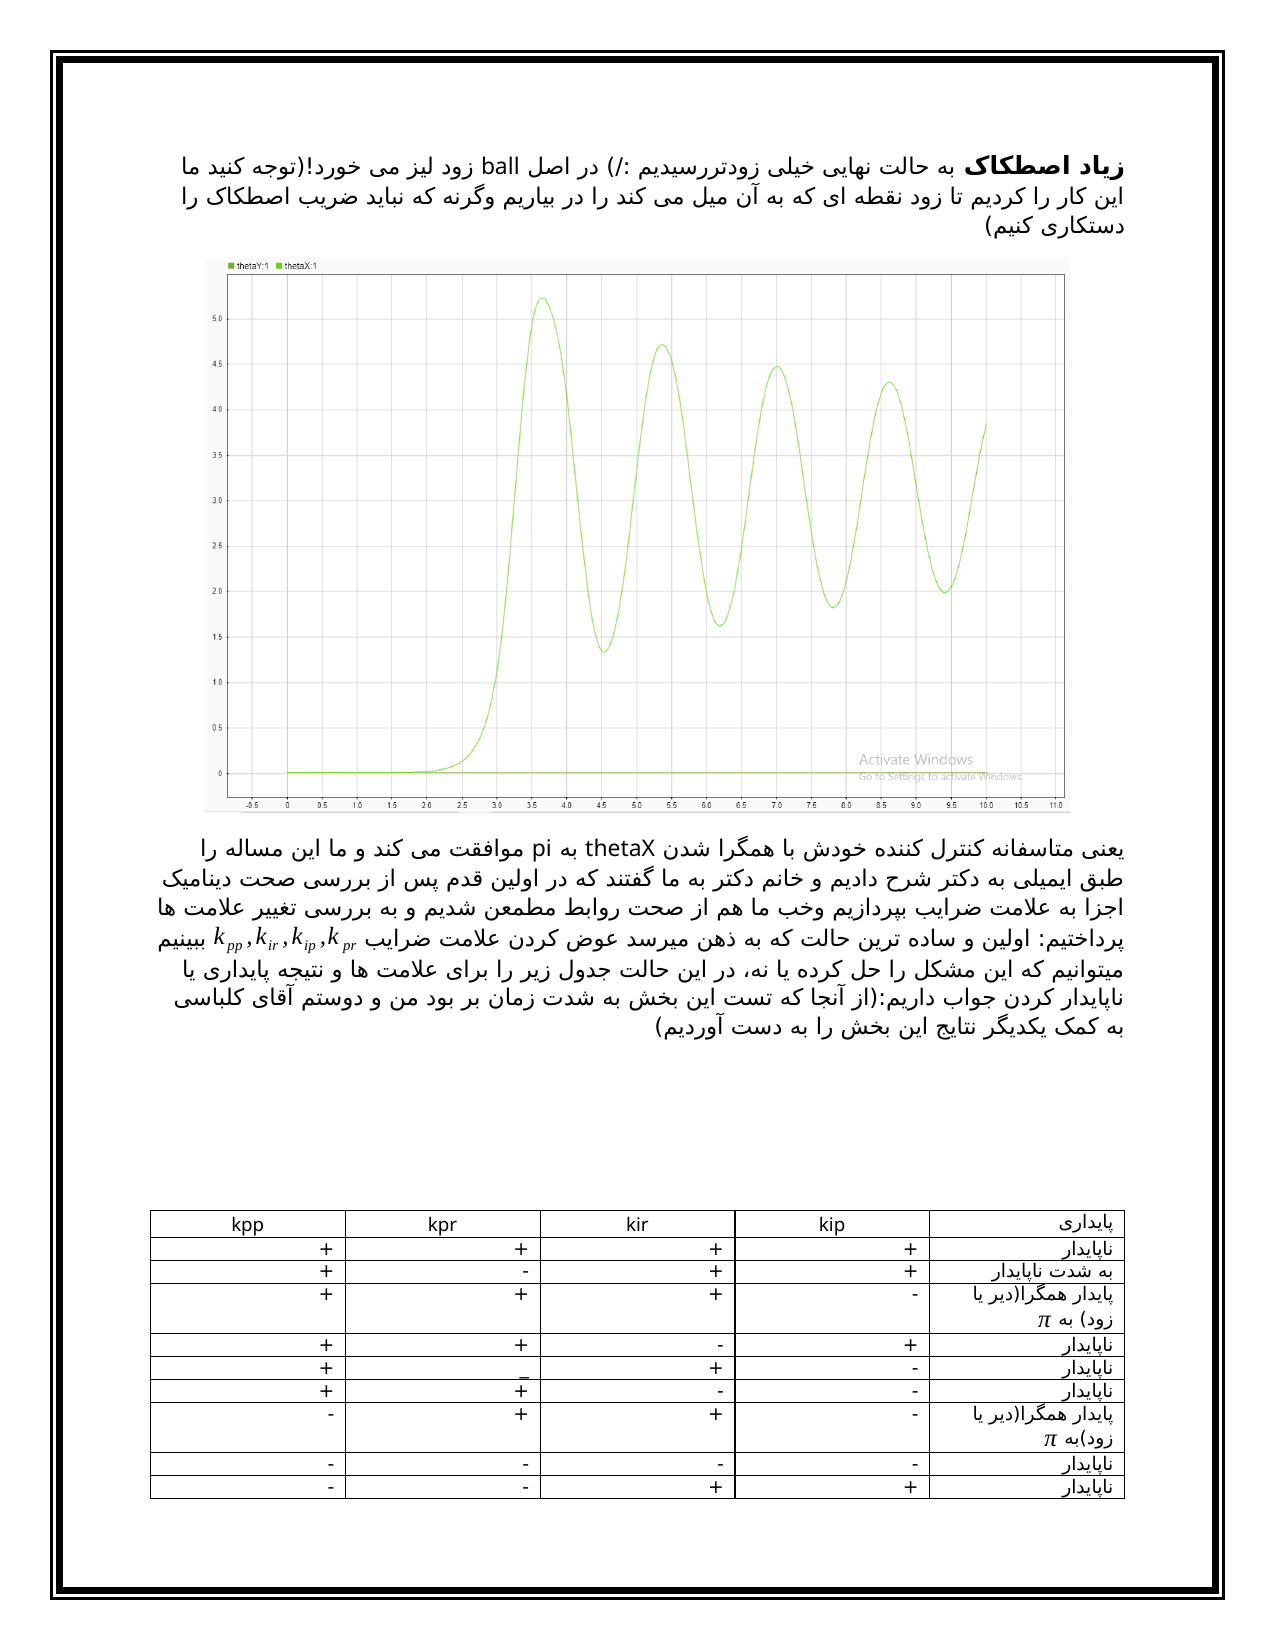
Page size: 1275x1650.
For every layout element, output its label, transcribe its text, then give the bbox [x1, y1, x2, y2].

table_header kpp [151, 1211, 345, 1237]
table_cell - [736, 1403, 929, 1452]
table_cell + [151, 1238, 345, 1259]
table_cell + [151, 1357, 345, 1379]
table_cell + [151, 1380, 345, 1402]
table_cell پایدار همگرا(دیر یا زود) به [930, 1284, 1124, 1333]
table_cell + [346, 1334, 540, 1356]
text یعنی متاسفانه کنترل کننده خودش با همگرا شدن thetaX به pi موافقت می کند و ما این مساله را طبق ایمیلی به دکتر شرح دادیم و خانم دکتر به ما گفتند که در اولین قدم پس از بررسی صحت دینامیک اجزا به علامت ضرایب بپردازیم وخب ما هم از صحت روابط مطمعن شدیم و به بررسی تغییر علامت ها پرداختیم: اولین و ساده ترین حالت که به ذهن میرسد عوض کردن علامت ضرایب ببینیم میتوانیم که این مشکل را حل کرده یا نه، در این حالت جدول زیر را برای علامت ها و نتیجه پایداری یا ناپایدار کردن جواب داریم:(از آنجا که تست این بخش به شدت زمان بر بود من و دوستم آقای کلباسی به کمک یکدیگر نتایج این بخش را به دست آوردیم) [150, 832, 1125, 1040]
table_cell - [541, 1380, 734, 1402]
table_cell - [151, 1403, 345, 1452]
table_cell + [541, 1403, 734, 1452]
table_cell ناپایدار [930, 1357, 1124, 1379]
table_cell - [346, 1261, 540, 1282]
table_cell - [736, 1380, 929, 1402]
table_cell - [736, 1357, 929, 1379]
table_cell - [346, 1453, 540, 1475]
table_cell + [346, 1380, 540, 1402]
table_cell + [346, 1238, 540, 1259]
table_cell ناپایدار [930, 1334, 1124, 1356]
table_cell _ [346, 1357, 540, 1379]
table_cell - [541, 1334, 734, 1356]
table_cell + [736, 1334, 929, 1356]
table_cell + [736, 1261, 929, 1282]
table_header پایداری [930, 1211, 1124, 1237]
table_cell ناپایدار [930, 1380, 1124, 1402]
table_cell + [736, 1476, 929, 1498]
picture [204, 257, 1071, 813]
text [150, 150, 1125, 239]
table_cell + [541, 1261, 734, 1282]
table_cell + [541, 1357, 734, 1379]
table_header kpr [346, 1211, 540, 1237]
table_cell - [736, 1453, 929, 1475]
table_cell + [151, 1284, 345, 1333]
table_cell + [346, 1403, 540, 1452]
table_cell به شدت ناپایدار [930, 1261, 1124, 1282]
table_cell پایدار همگرا(دیر یا زود)به [930, 1403, 1124, 1452]
table_header kir [541, 1211, 734, 1237]
table_cell - [151, 1453, 345, 1475]
table_cell - [736, 1284, 929, 1333]
table_cell - [346, 1476, 540, 1498]
table_cell + [541, 1238, 734, 1259]
table_cell ناپایدار [930, 1453, 1124, 1475]
table_cell ناپایدار [930, 1476, 1124, 1498]
table_cell + [151, 1334, 345, 1356]
table_cell + [346, 1284, 540, 1333]
table_cell + [736, 1238, 929, 1259]
table_cell + [151, 1261, 345, 1282]
table_cell ناپایدار [930, 1238, 1124, 1259]
table_cell + [541, 1476, 734, 1498]
table_cell + [541, 1284, 734, 1333]
table_cell - [541, 1453, 734, 1475]
table_header kip [736, 1211, 929, 1237]
table_cell - [151, 1476, 345, 1498]
